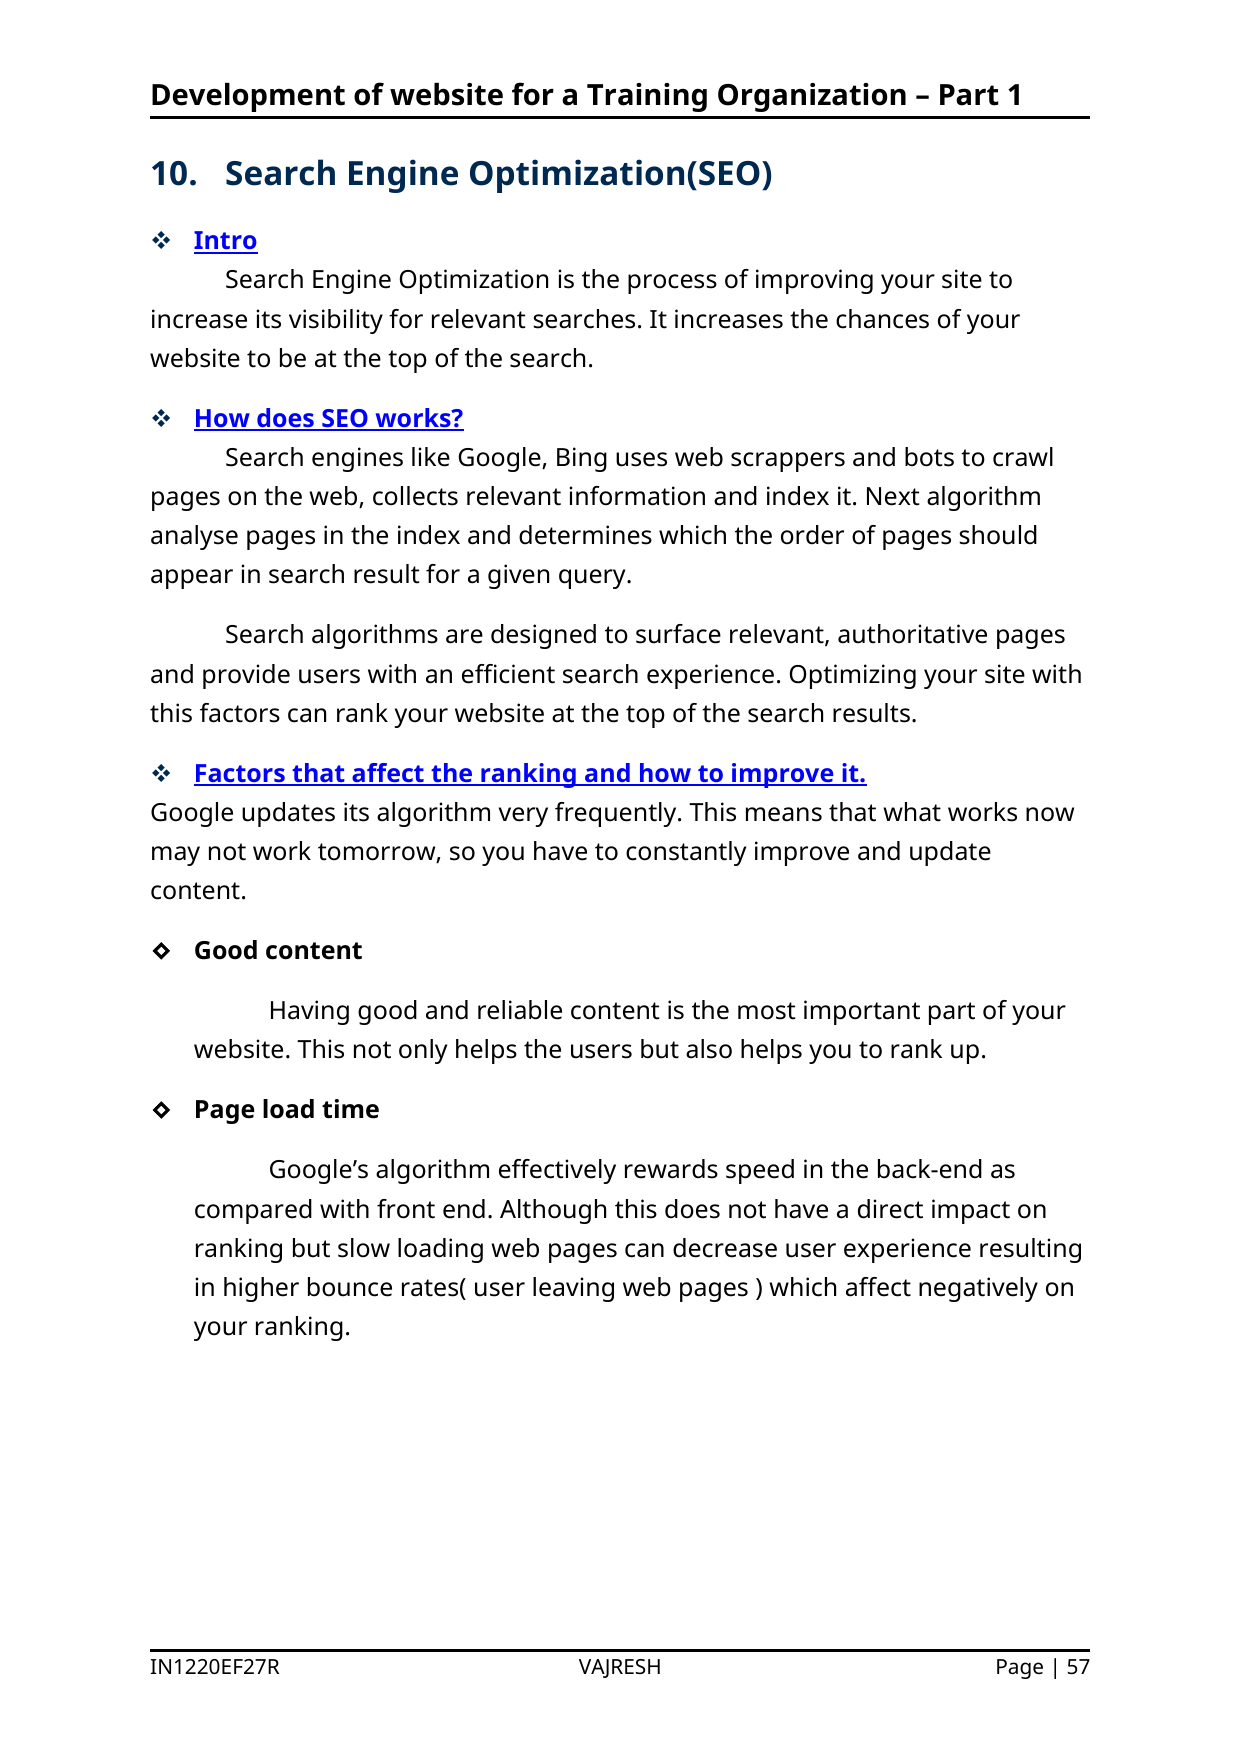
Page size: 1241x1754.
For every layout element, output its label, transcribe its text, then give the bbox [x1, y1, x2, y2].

subtitle Intro [150, 223, 1090, 257]
list Google updates its algorithm very frequently. This means that what works now may not work tomorrow, so you have to constantly improve and update content. [150, 795, 1090, 907]
subtitle How does SEO works? [150, 401, 1090, 434]
text Search Engine Optimization is the process of improving your site to increase its visibility for relevant searches. It increases the chances of your website to be at the top of the search. [150, 262, 1090, 374]
subtitle Factors that affect the ranking and how to improve it. [150, 756, 1090, 789]
list Google’s algorithm effectively rewards speed in the back-end as compared with front end. Although this does not have a direct impact on ranking but slow loading web pages can decrease user experience resulting in higher bounce rates( user leaving web pages ) which affect negatively on your ranking. [194, 1152, 1090, 1343]
text Search engines like Google, Bing uses web scrappers and bots to crawl pages on the web, collects relevant information and index it. Next algorithm analyse pages in the index and determines which the order of pages should appear in search result for a given query. [150, 440, 1090, 591]
list Page load time [150, 1092, 1090, 1126]
text Search algorithms are designed to surface relevant, authoritative pages and provide users with an efficient search experience. Optimizing your site with this factors can rank your website at the top of the search results. [150, 617, 1090, 729]
subtitle Search Engine Optimization(SEO) [150, 150, 1090, 195]
list Good content [150, 933, 1090, 967]
list Having good and reliable content is the most important part of your website. This not only helps the users but also helps you to rank up. [194, 993, 1090, 1066]
